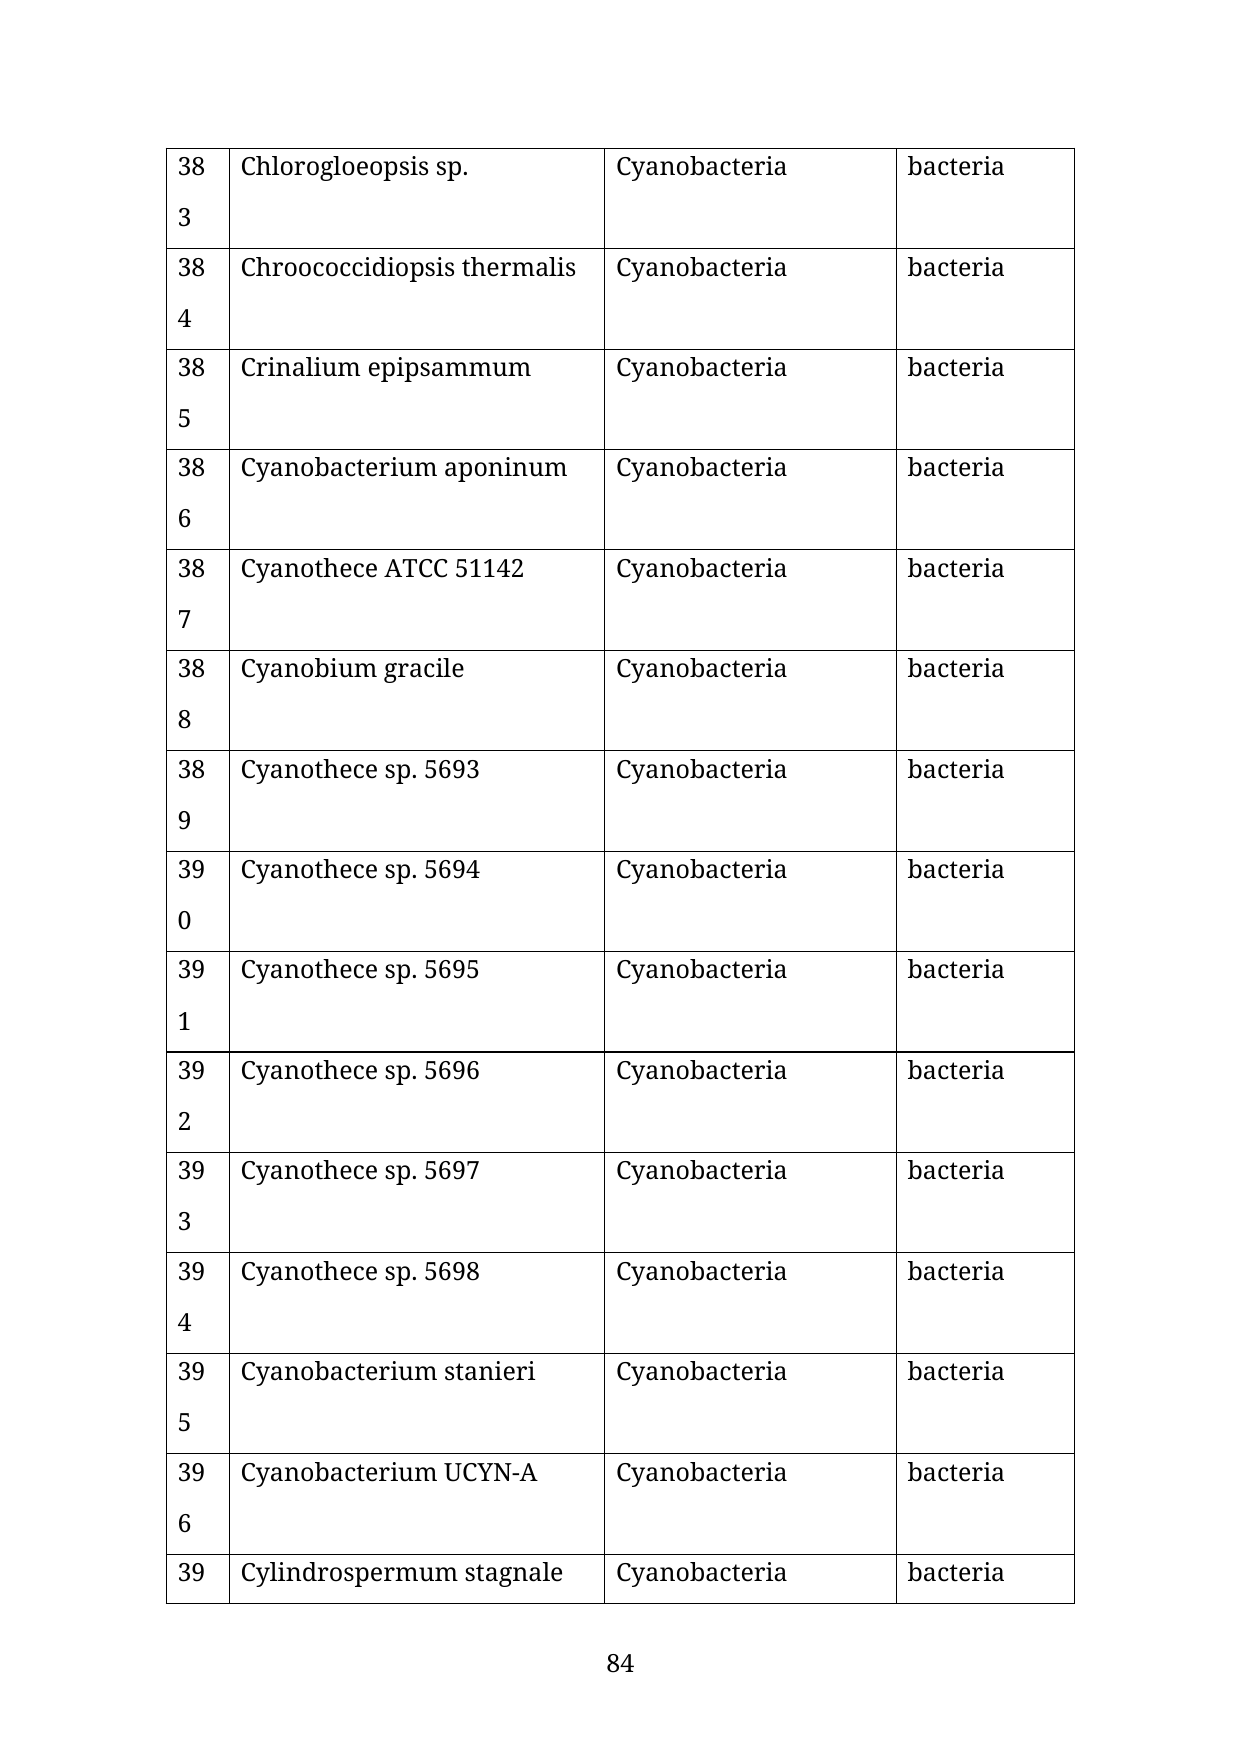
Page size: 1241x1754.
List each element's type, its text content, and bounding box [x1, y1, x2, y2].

table_cell 389 [167, 751, 229, 851]
table_cell bacteria [897, 1053, 1074, 1152]
table_cell Cyanothece sp. 5695 [230, 952, 604, 1051]
table_cell 393 [167, 1153, 229, 1252]
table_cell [230, 1555, 604, 1603]
table_cell 387 [167, 550, 229, 650]
table_cell bacteria [897, 1555, 1074, 1603]
table_cell Cyanobacteria [605, 149, 896, 248]
table_cell Cyanobacteria [605, 1454, 896, 1553]
table_cell Cyanothece sp. 5693 [230, 751, 604, 851]
table_cell Cyanobacteria [605, 1354, 896, 1453]
table_cell bacteria [897, 1153, 1074, 1252]
table_cell Cyanobacteria [605, 350, 896, 449]
table_cell Crinalium epipsammum [230, 350, 604, 449]
table_cell bacteria [897, 550, 1074, 650]
table_cell 391 [167, 952, 229, 1051]
table_cell 385 [167, 350, 229, 449]
table_cell 383 [167, 149, 229, 248]
table_cell Cyanobacteria [605, 651, 896, 750]
table_cell Cyanothece ATCC 51142 [230, 550, 604, 650]
table_cell Cyanobacteria [605, 751, 896, 851]
table_cell bacteria [897, 450, 1074, 549]
table_cell 386 [167, 450, 229, 549]
table_cell Cyanothece sp. 5696 [230, 1053, 604, 1152]
table_cell Cyanothece sp. 5694 [230, 852, 604, 951]
table_cell bacteria [897, 1253, 1074, 1353]
table_cell 392 [167, 1053, 229, 1152]
table_cell Cyanobium gracile [230, 651, 604, 750]
table_cell Cyanobacteria [605, 1253, 896, 1353]
table_cell Cyanobacteria [605, 249, 896, 348]
table_cell bacteria [897, 751, 1074, 851]
table_cell bacteria [897, 1454, 1074, 1553]
table_cell 397 [167, 1555, 229, 1603]
table_cell 390 [167, 852, 229, 951]
table_cell 384 [167, 249, 229, 348]
table_cell Cyanobacteria [605, 1153, 896, 1252]
table_cell Cyanothece sp. 5697 [230, 1153, 604, 1252]
table_cell bacteria [897, 350, 1074, 449]
table_cell Cyanobacterium stanieri [230, 1354, 604, 1453]
table_cell bacteria [897, 952, 1074, 1051]
table_cell Cyanobacteria [605, 952, 896, 1051]
table_cell Cyanobacteria [605, 550, 896, 650]
table_cell 388 [167, 651, 229, 750]
table_cell bacteria [897, 1354, 1074, 1453]
table_cell Chlorogloeopsis sp. [230, 149, 604, 248]
table_cell 396 [167, 1454, 229, 1553]
table_cell bacteria [897, 651, 1074, 750]
table_cell Chroococcidiopsis thermalis [230, 249, 604, 348]
table_cell bacteria [897, 852, 1074, 951]
table_cell Cyanothece sp. 5698 [230, 1253, 604, 1353]
table_cell Cyanobacteria [605, 1555, 896, 1603]
table_cell bacteria [897, 149, 1074, 248]
table_cell 394 [167, 1253, 229, 1353]
table_cell Cyanobacterium aponinum [230, 450, 604, 549]
table_cell bacteria [897, 249, 1074, 348]
table_cell Cyanobacteria [605, 1053, 896, 1152]
table_cell Cyanobacteria [605, 852, 896, 951]
table_cell Cyanobacteria [605, 450, 896, 549]
table_cell 395 [167, 1354, 229, 1453]
table_cell Cyanobacterium UCYN-A [230, 1454, 604, 1553]
